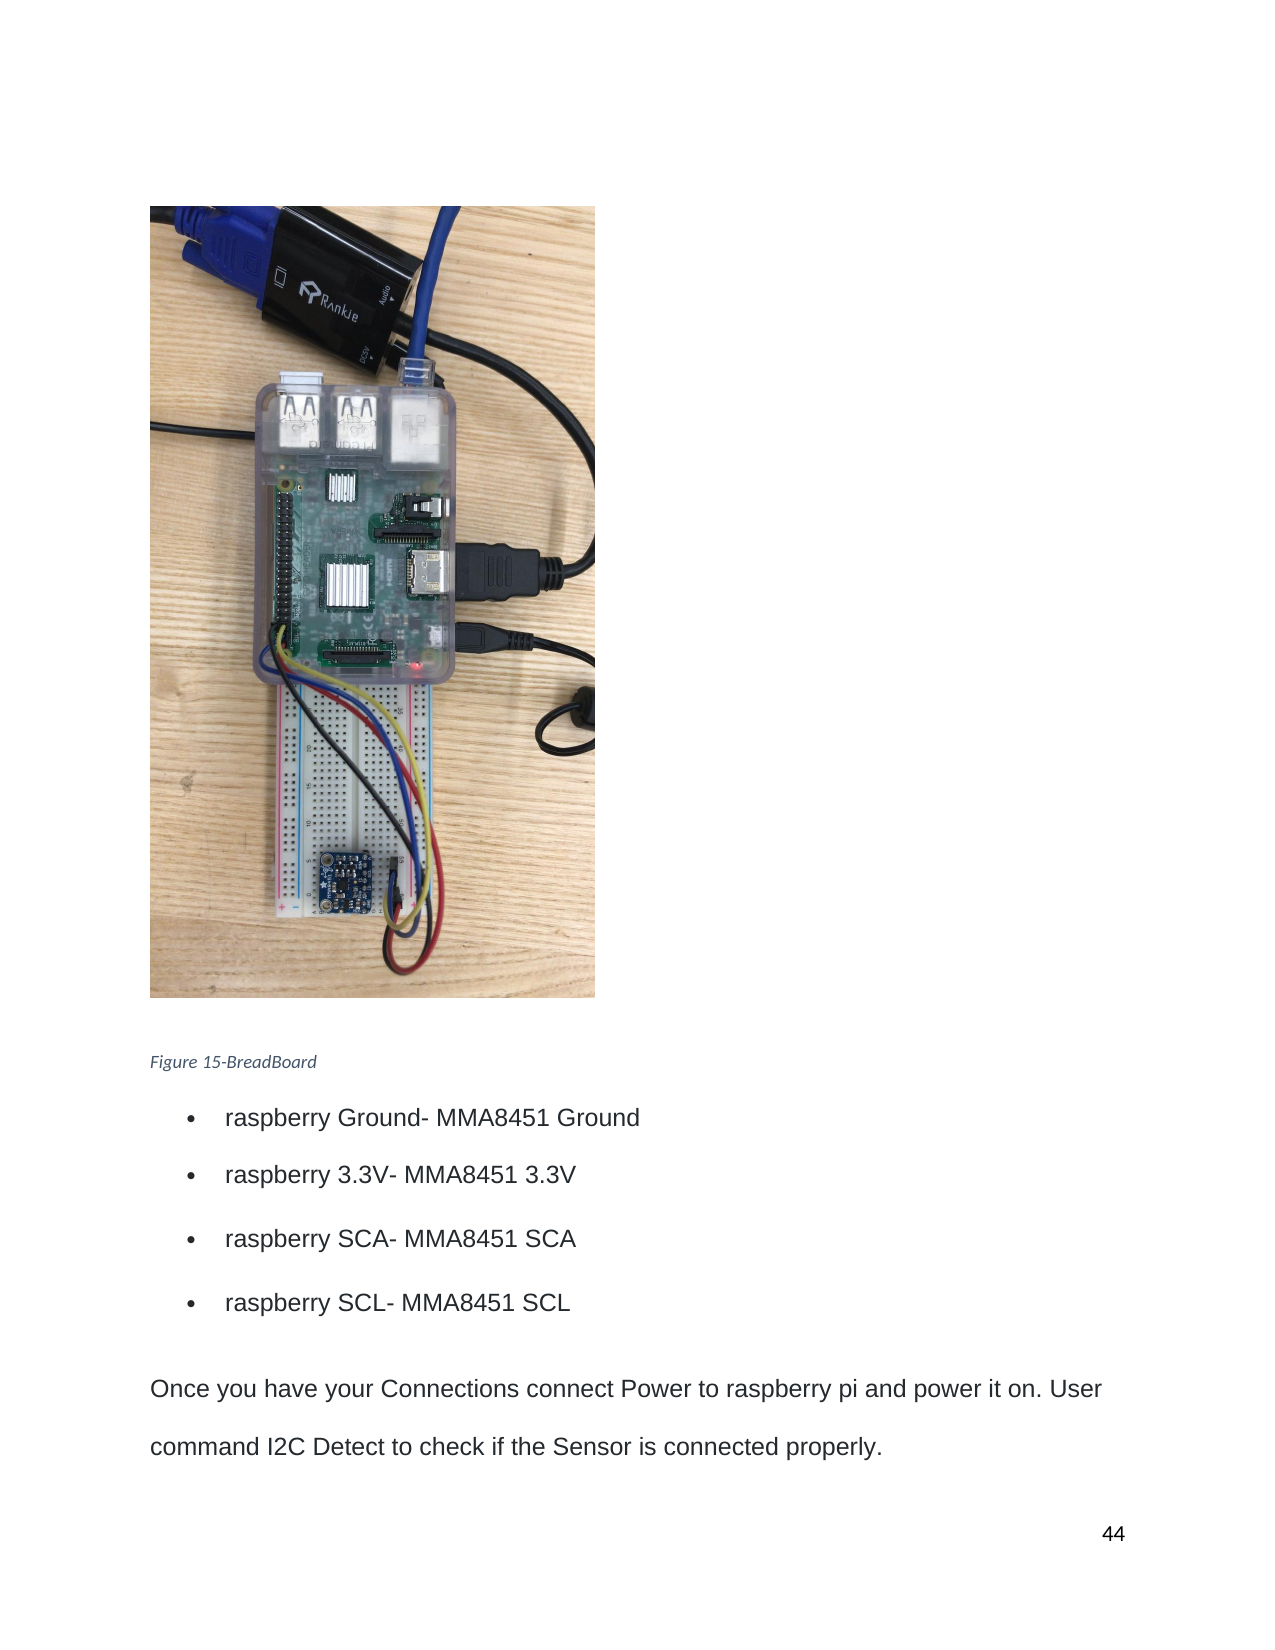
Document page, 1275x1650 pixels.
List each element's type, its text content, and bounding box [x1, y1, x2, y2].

list raspberry SCA- MMA8451 SCA [187, 1224, 1125, 1252]
text Once you have your Connections connect Power to raspberry pi and power it on. User command I2C Detect to check if the Sensor is connected properly. [150, 1374, 1125, 1460]
list raspberry 3.3V- MMA8451 3.3V [187, 1160, 1125, 1189]
list raspberry Ground- MMA8451 Ground [187, 1102, 1125, 1131]
picture [150, 206, 595, 998]
list raspberry SCL- MMA8451 SCL [187, 1287, 1125, 1316]
